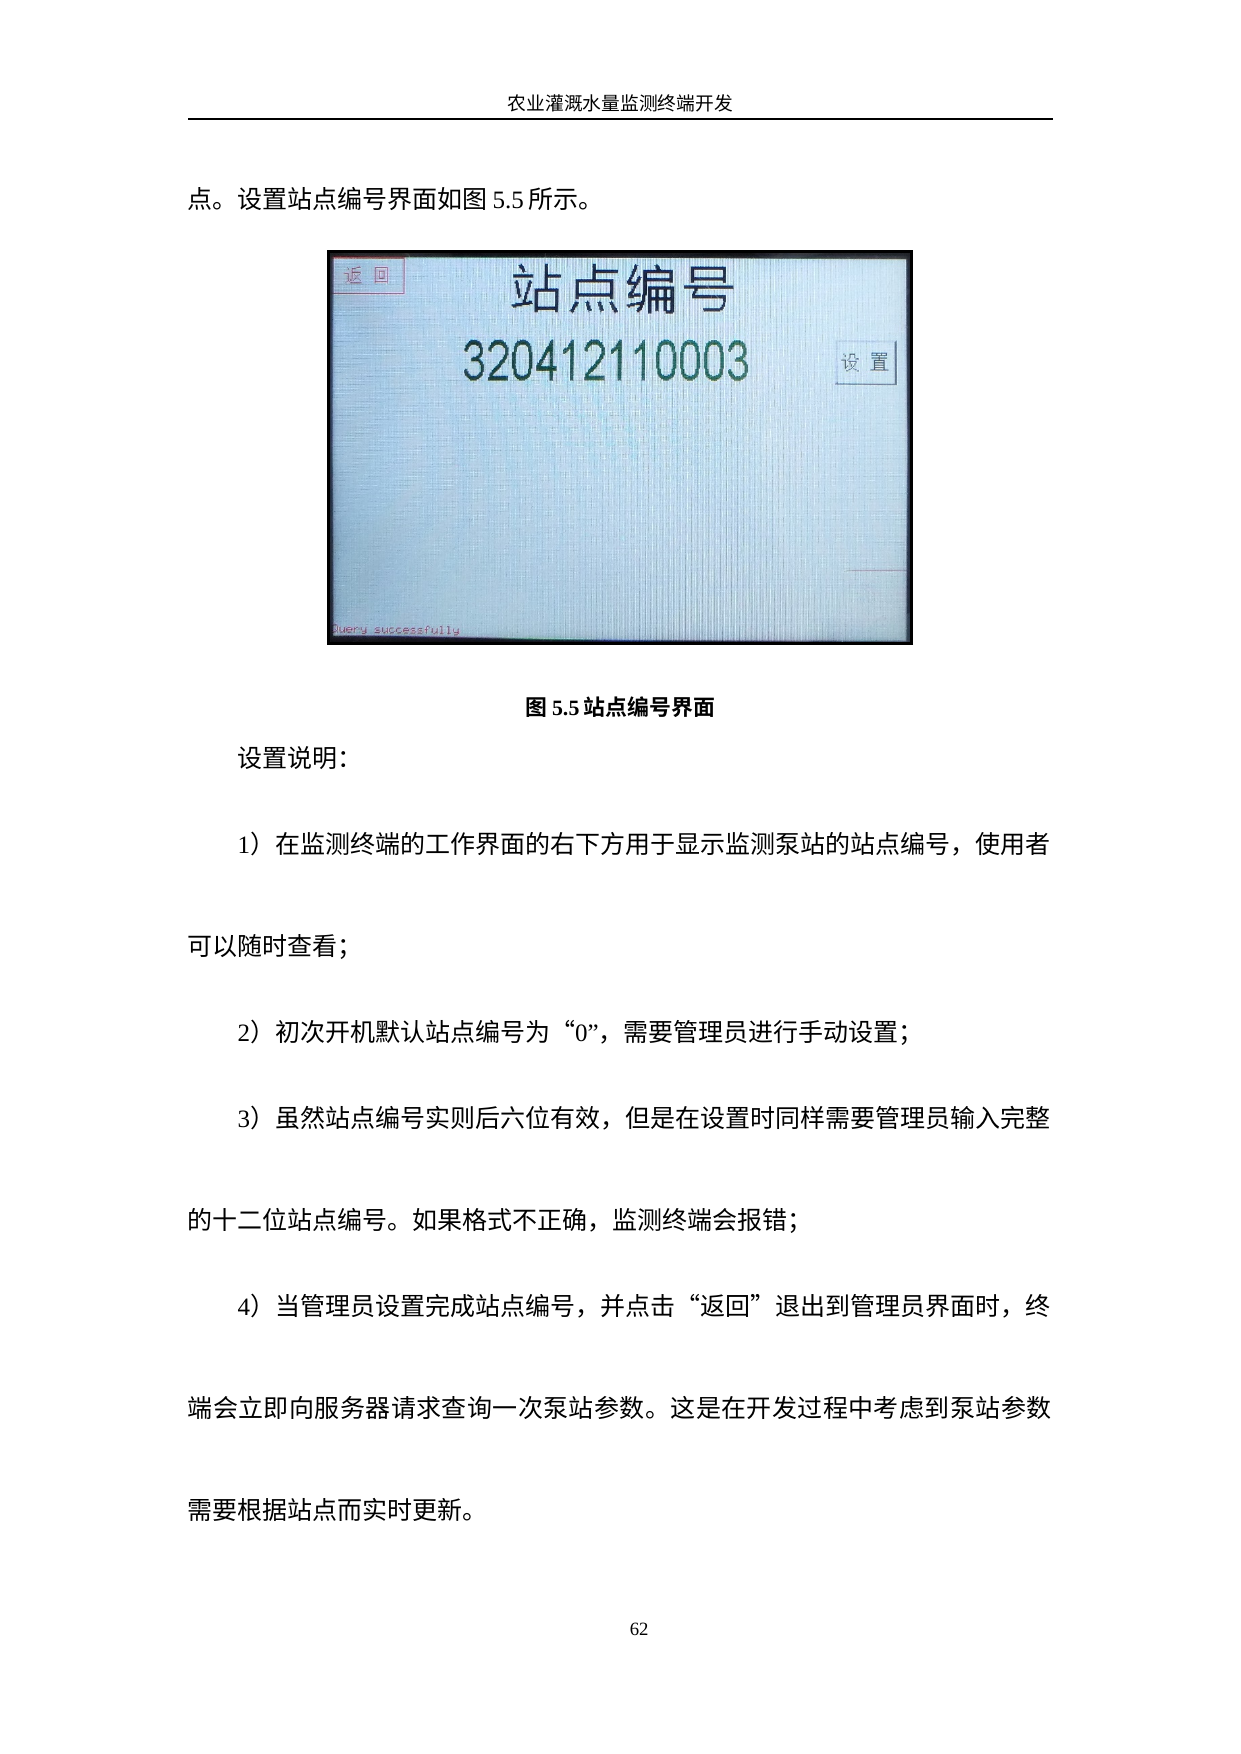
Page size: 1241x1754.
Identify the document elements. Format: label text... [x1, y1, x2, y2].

text 图5.5站点编号界面 [187, 689, 1053, 723]
text 4）当管理员设置完成站点编号，并点击“返回”退出到管理员界面时，终端会立即向服务器请求查询一次泵站参数。这是在开发过程中考虑到泵站参数需要根据站点而实时更新。 [187, 1271, 1053, 1542]
picture [330, 253, 910, 642]
text 1）在监测终端的工作界面的右下方用于显示监测泵站的站点编号，使用者可以随时查看； [187, 809, 1053, 978]
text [187, 164, 1053, 232]
text 2）初次开机默认站点编号为“0”，需要管理员进行手动设置； [187, 997, 1053, 1064]
text 3）虽然站点编号实则后六位有效，但是在设置时同样需要管理员输入完整的十二位站点编号。如果格式不正确，监测终端会报错； [187, 1083, 1053, 1252]
text 设置说明： [187, 723, 1053, 791]
